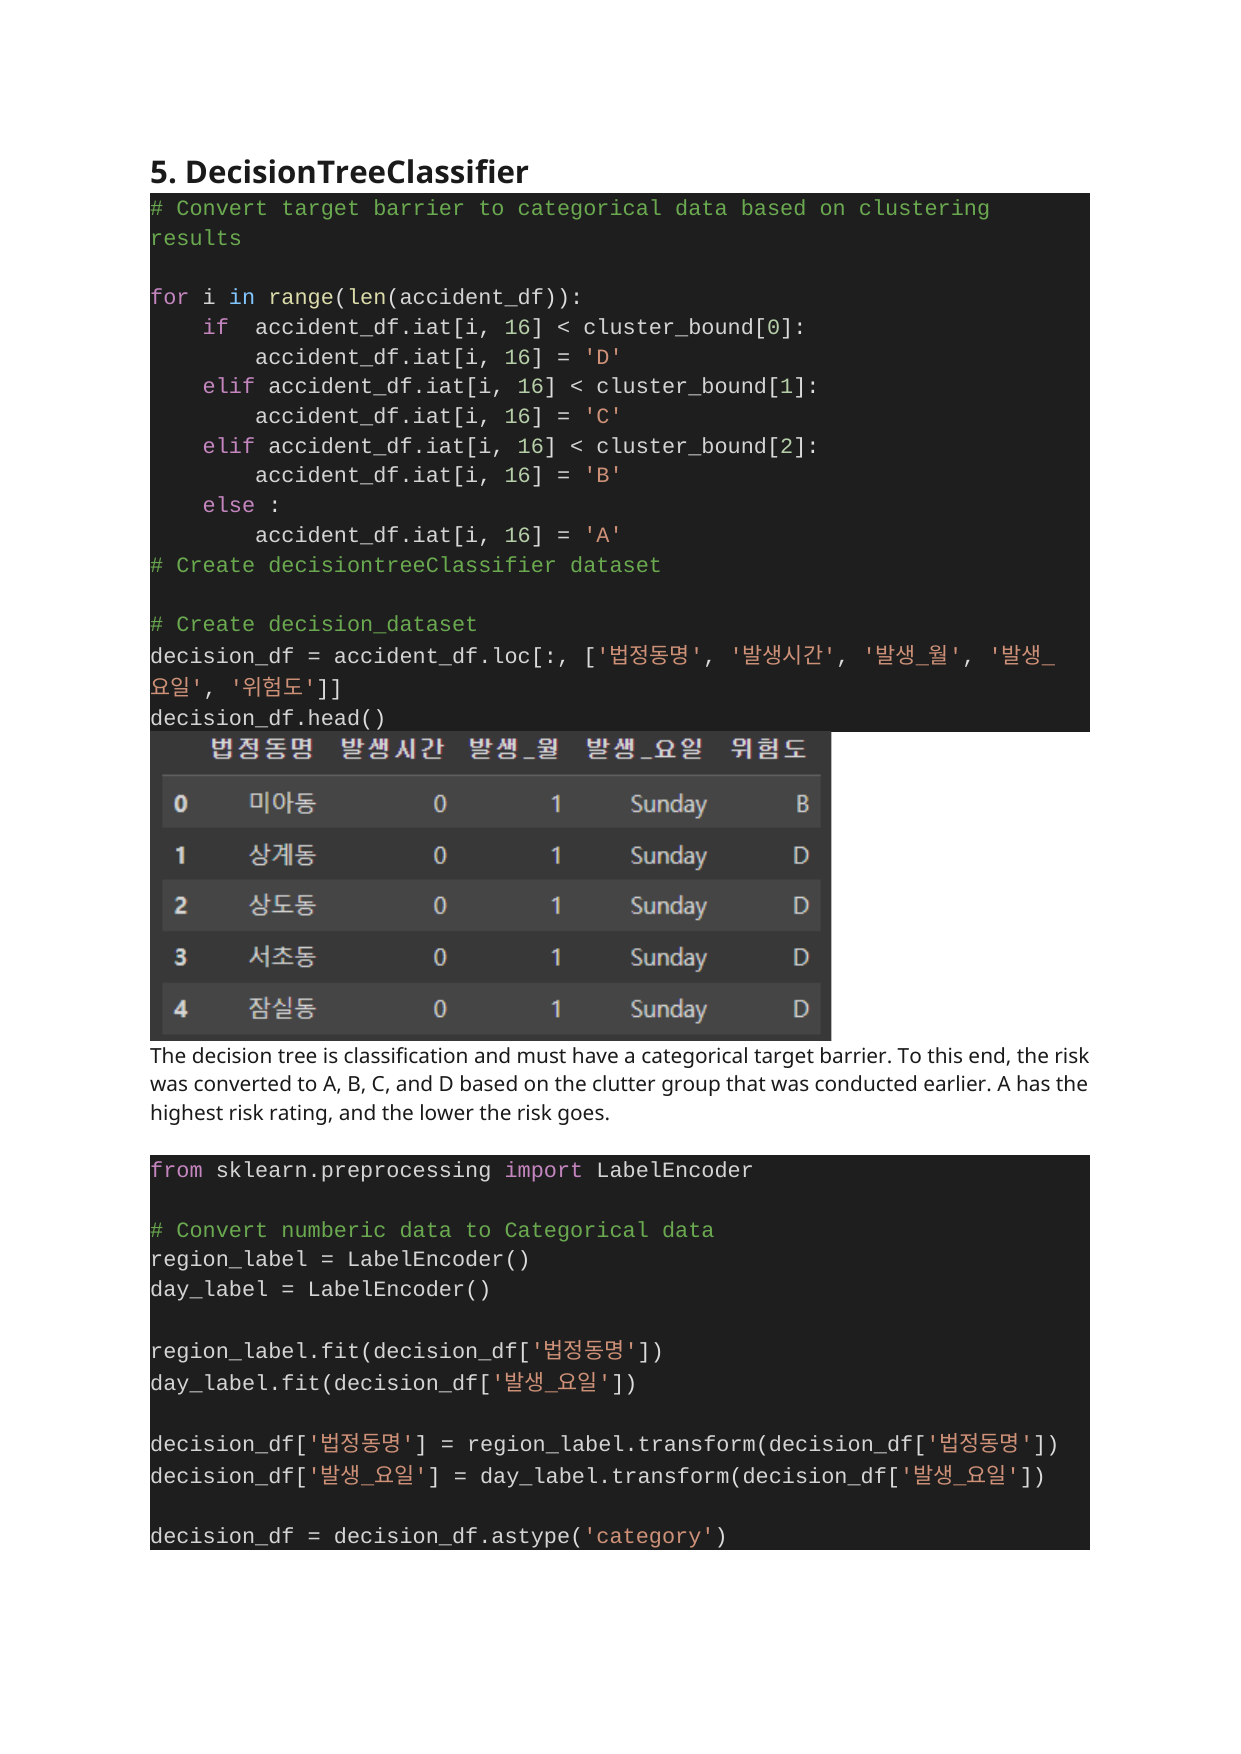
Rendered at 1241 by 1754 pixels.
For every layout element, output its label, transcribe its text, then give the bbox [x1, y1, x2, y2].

text region_label = LabelEncoder() [150, 1244, 1090, 1273]
text # Create decision_dataset [150, 608, 1090, 638]
text decision_df['발생_요일'] = day_label.transform(decision_df['발생_요일']) [150, 1458, 1090, 1490]
text day_label.fit(decision_df['발생_요일']) [150, 1365, 1090, 1397]
text accident_df.iat[i, 16] = 'C' [150, 400, 1090, 430]
text decision_df['법정동명'] = region_label.transform(decision_df['법정동명']) [150, 1426, 1090, 1458]
text from sklearn.preprocessing import LabelEncoder [150, 1155, 1090, 1184]
text 5. DecisionTreeClassifier [150, 150, 1090, 193]
text # Convert numberic data to Categorical data [150, 1214, 1090, 1244]
text elif accident_df.iat[i, 16] < cluster_bound[1]: [150, 371, 1090, 400]
text else : [150, 489, 1090, 519]
text The decision tree is classification and must have a categorical target barrier. To this end, the risk was converted to A, B, C, and D based on the clutter group that was conducted earlier. A has the highest risk rating, and the lower the risk goes. [150, 1041, 1090, 1126]
picture [150, 731, 832, 1041]
text elif accident_df.iat[i, 16] < cluster_bound[2]: [150, 430, 1090, 460]
text accident_df.iat[i, 16] = 'A' [150, 519, 1090, 549]
text day_label = LabelEncoder() [150, 1273, 1090, 1303]
text # Create decisiontreeClassifier dataset [150, 549, 1090, 578]
text for i in range(len(accident_df)): [150, 282, 1090, 311]
text decision_df = decision_df.astype('category') [150, 1520, 1090, 1550]
text accident_df.iat[i, 16] = 'D' [150, 341, 1090, 371]
text decision_df = accident_df.loc[:, ['법정동명', '발생시간', '발생_월', '발생_요일', '위험도']] [150, 638, 1090, 702]
text if accident_df.iat[i, 16] < cluster_bound[0]: [150, 311, 1090, 341]
text decision_df.head() [150, 702, 1090, 732]
text accident_df.iat[i, 16] = 'B' [150, 460, 1090, 489]
text # Convert target barrier to categorical data based on clustering results [150, 193, 1090, 252]
text region_label.fit(decision_df['법정동명']) [150, 1333, 1090, 1365]
